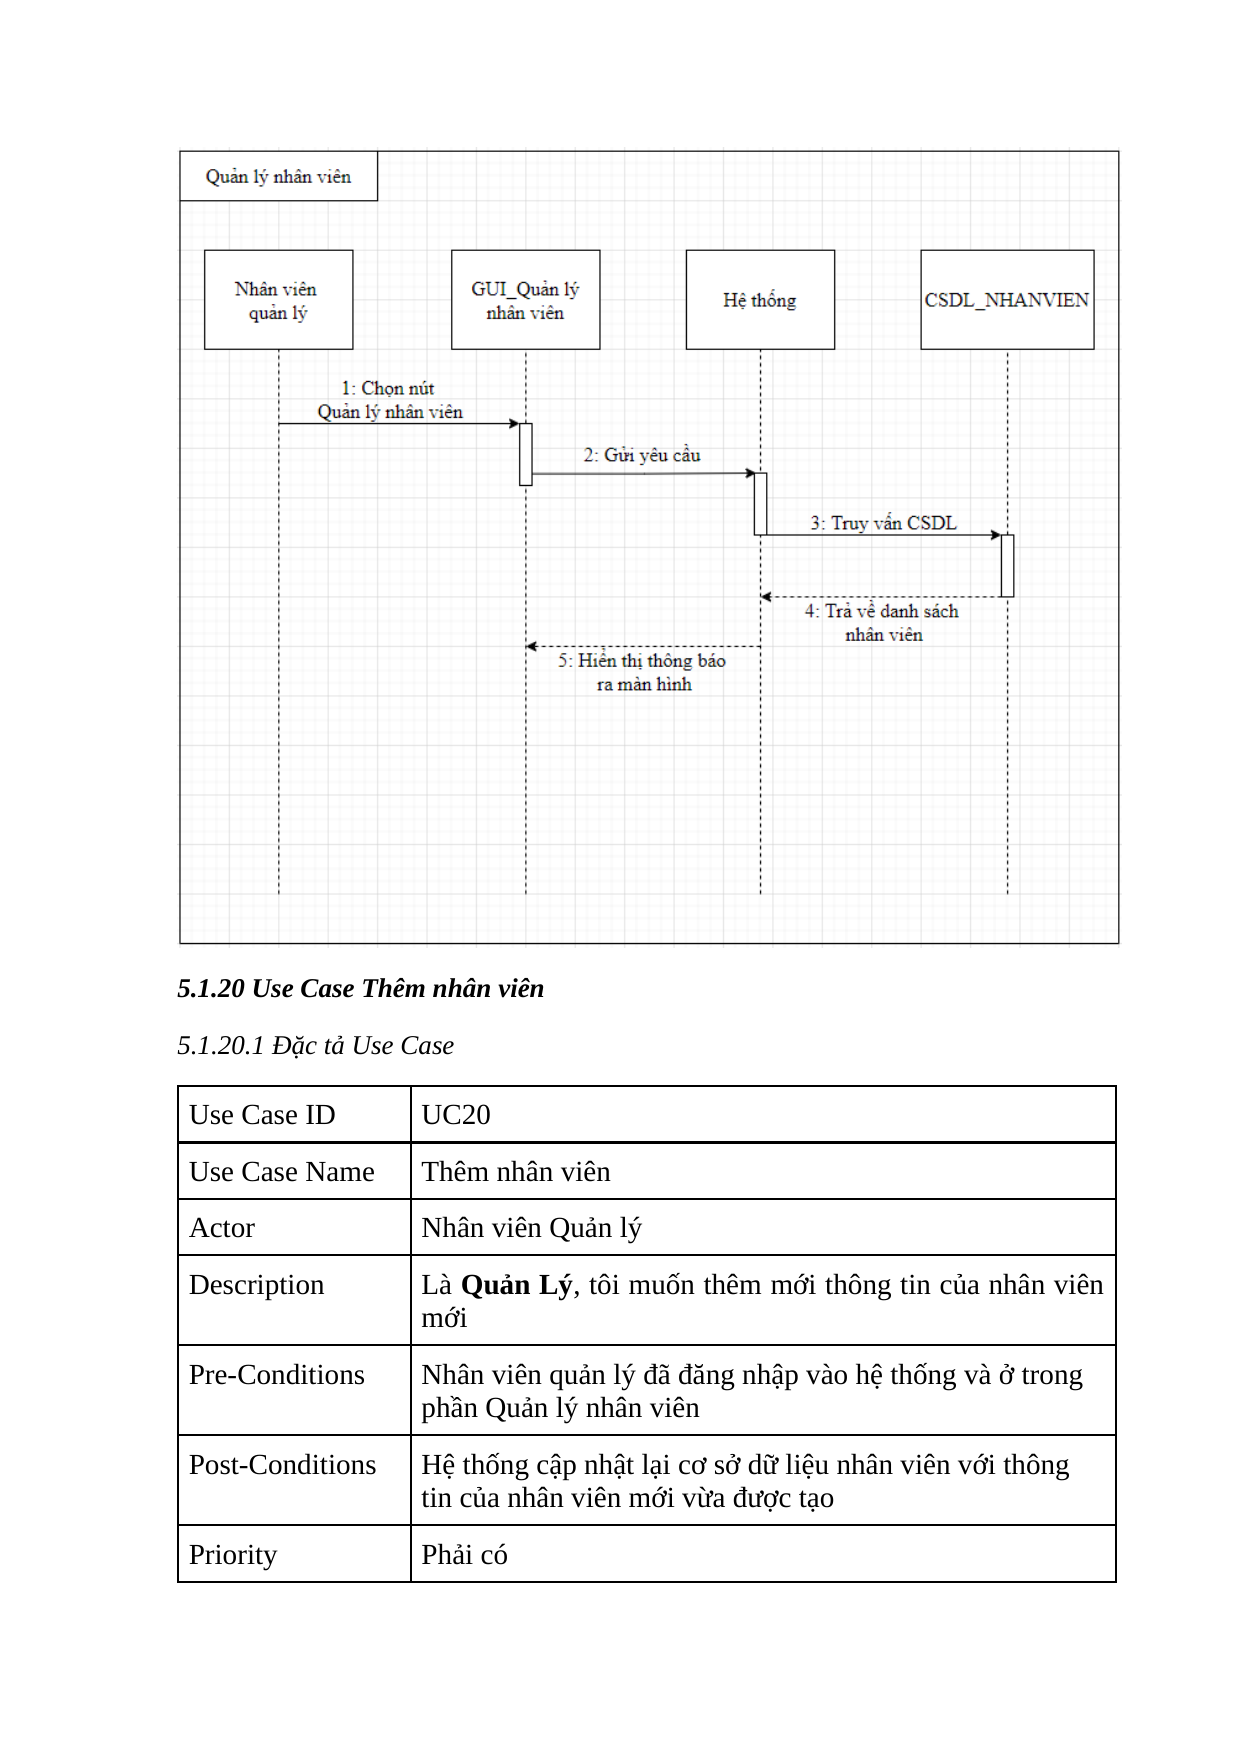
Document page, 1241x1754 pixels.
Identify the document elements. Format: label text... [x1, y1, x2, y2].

table_header Use Case ID [179, 1087, 410, 1141]
table_cell Actor [179, 1200, 410, 1254]
table_cell Nhân viên quản lý đã đăng nhập vào hệ thống và ở trong phần Quản lý nhân viên [412, 1346, 1115, 1434]
text 5.1.20.1 Đặc tả Use Case [177, 1029, 1122, 1060]
table_cell Description [179, 1256, 410, 1344]
table_header UC20 [412, 1087, 1115, 1141]
table_cell Post-Conditions [179, 1436, 410, 1524]
table_cell Use Case Name [179, 1144, 410, 1198]
table_cell Phải có [412, 1526, 1115, 1581]
table_cell Nhân viên Quản lý [412, 1200, 1115, 1254]
table_cell Priority [179, 1526, 410, 1581]
table_cell Hệ thống cập nhật lại cơ sở dữ liệu nhân viên với thông tin của nhân viên mới vừa được tạo [412, 1436, 1115, 1524]
table_cell Thêm nhân viên [412, 1144, 1115, 1198]
picture [177, 147, 1122, 948]
text 5.1.20 Use Case Thêm nhân viên [177, 973, 1122, 1004]
table_cell Là Quản Lý, tôi muốn thêm mới thông tin của nhân viên mới [412, 1256, 1115, 1344]
table_cell Pre-Conditions [179, 1346, 410, 1434]
